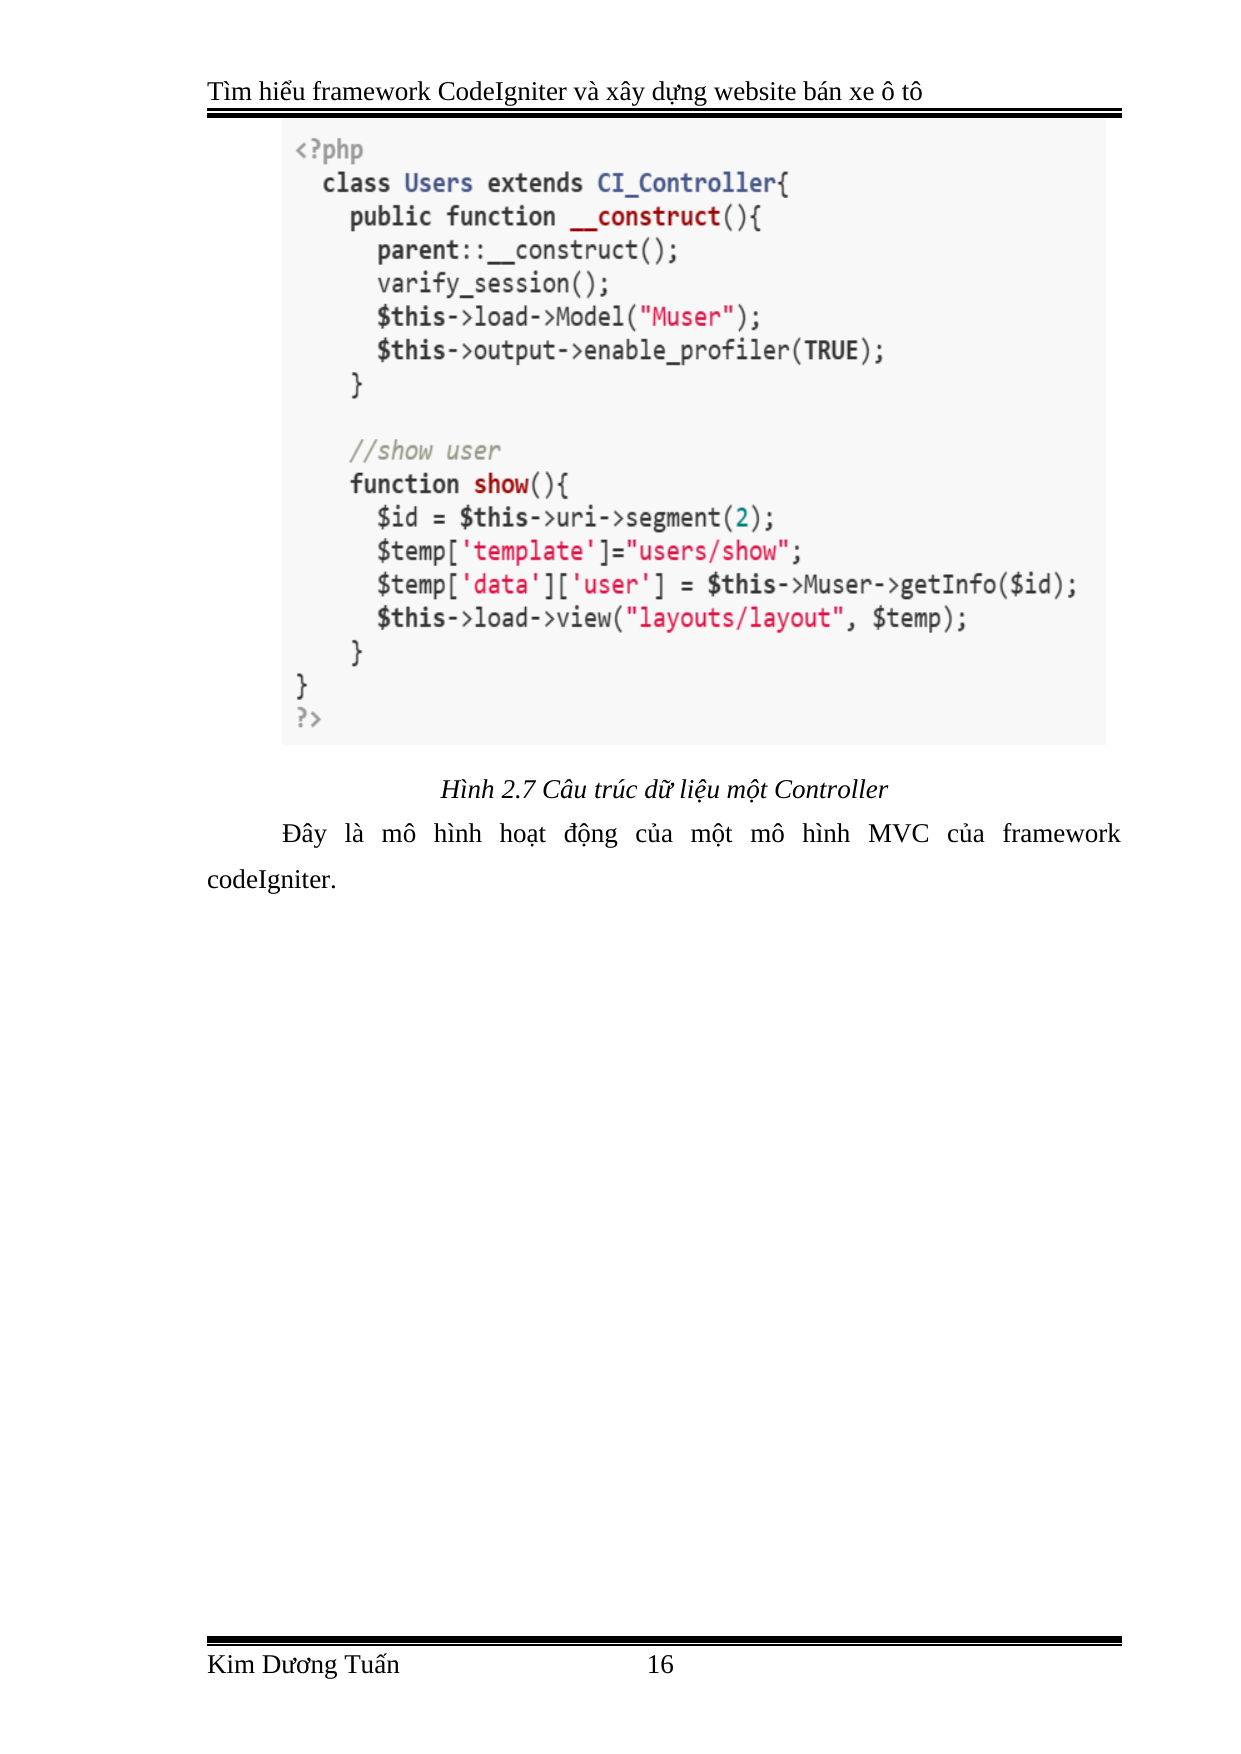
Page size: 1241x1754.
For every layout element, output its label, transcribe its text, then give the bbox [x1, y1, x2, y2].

text Đây là mô hình hoạt động của một mô hình MVC của framework codeIgniter. [207, 817, 1122, 894]
picture [281, 118, 1107, 745]
